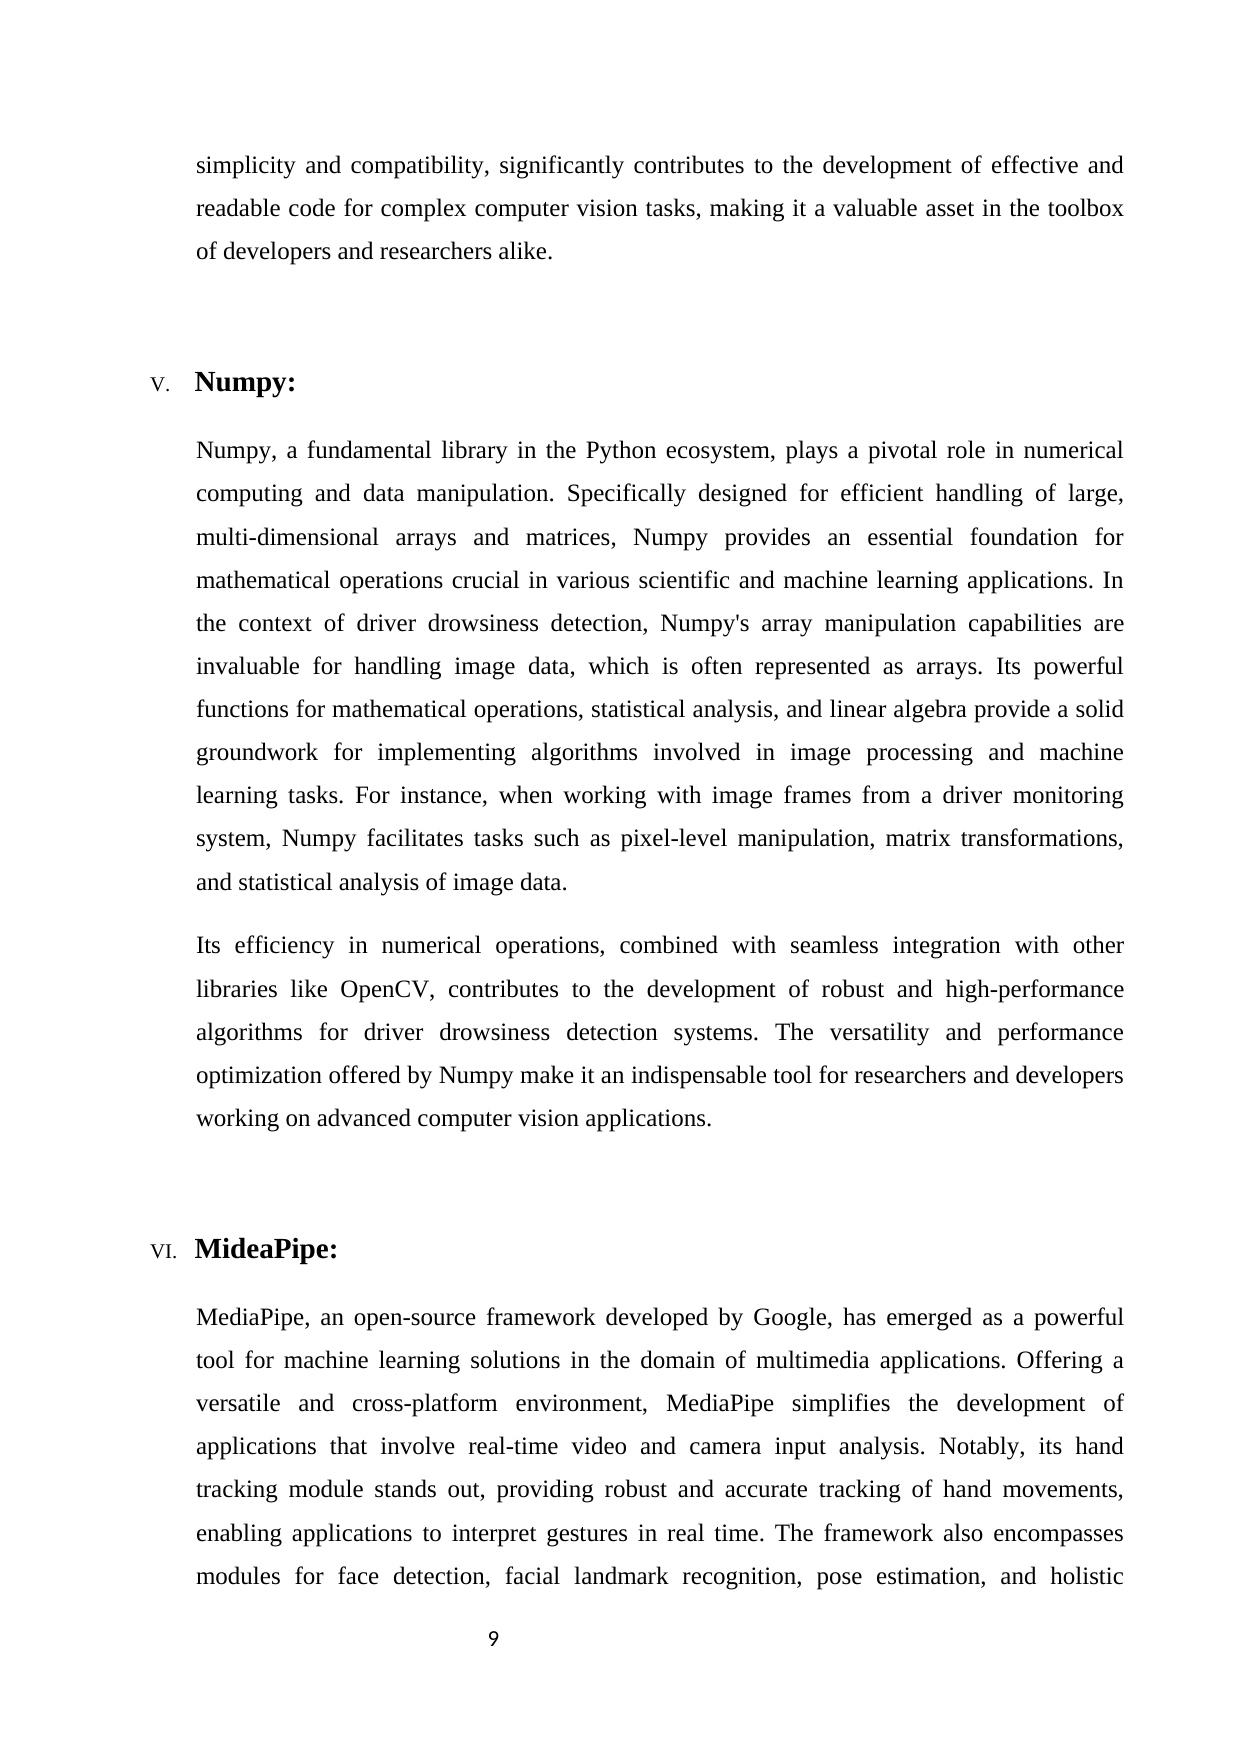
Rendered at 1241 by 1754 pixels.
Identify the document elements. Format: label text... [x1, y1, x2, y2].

list Its efficiency in numerical operations, combined with seamless integration with other libraries like OpenCV, contributes to the development of robust and high-performance algorithms for driver drowsiness detection systems. The versatility and performance optimization offered by Numpy make it an indispensable tool for researchers and developers working on advanced computer vision applications. [196, 931, 1125, 1132]
list Numpy, a fundamental library in the Python ecosystem, plays a pivotal role in numerical computing and data manipulation. Specifically designed for efficient handling of large, multi-dimensional arrays and matrices, Numpy provides an essential foundation for mathematical operations crucial in various scientific and machine learning applications. In the context of driver drowsiness detection, Numpy's array manipulation capabilities are invaluable for handling image data, which is often represented as arrays. Its powerful functions for mathematical operations, statistical analysis, and linear algebra provide a solid groundwork for implementing algorithms involved in image processing and machine learning tasks. For instance, when working with image frames from a driver monitoring system, Numpy facilitates tasks such as pixel-level manipulation, matrix transformations, and statistical analysis of image data. [196, 435, 1125, 895]
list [196, 1302, 1125, 1589]
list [196, 150, 1125, 265]
list Numpy: [150, 364, 1125, 398]
list MideaPipe: [150, 1231, 1125, 1264]
